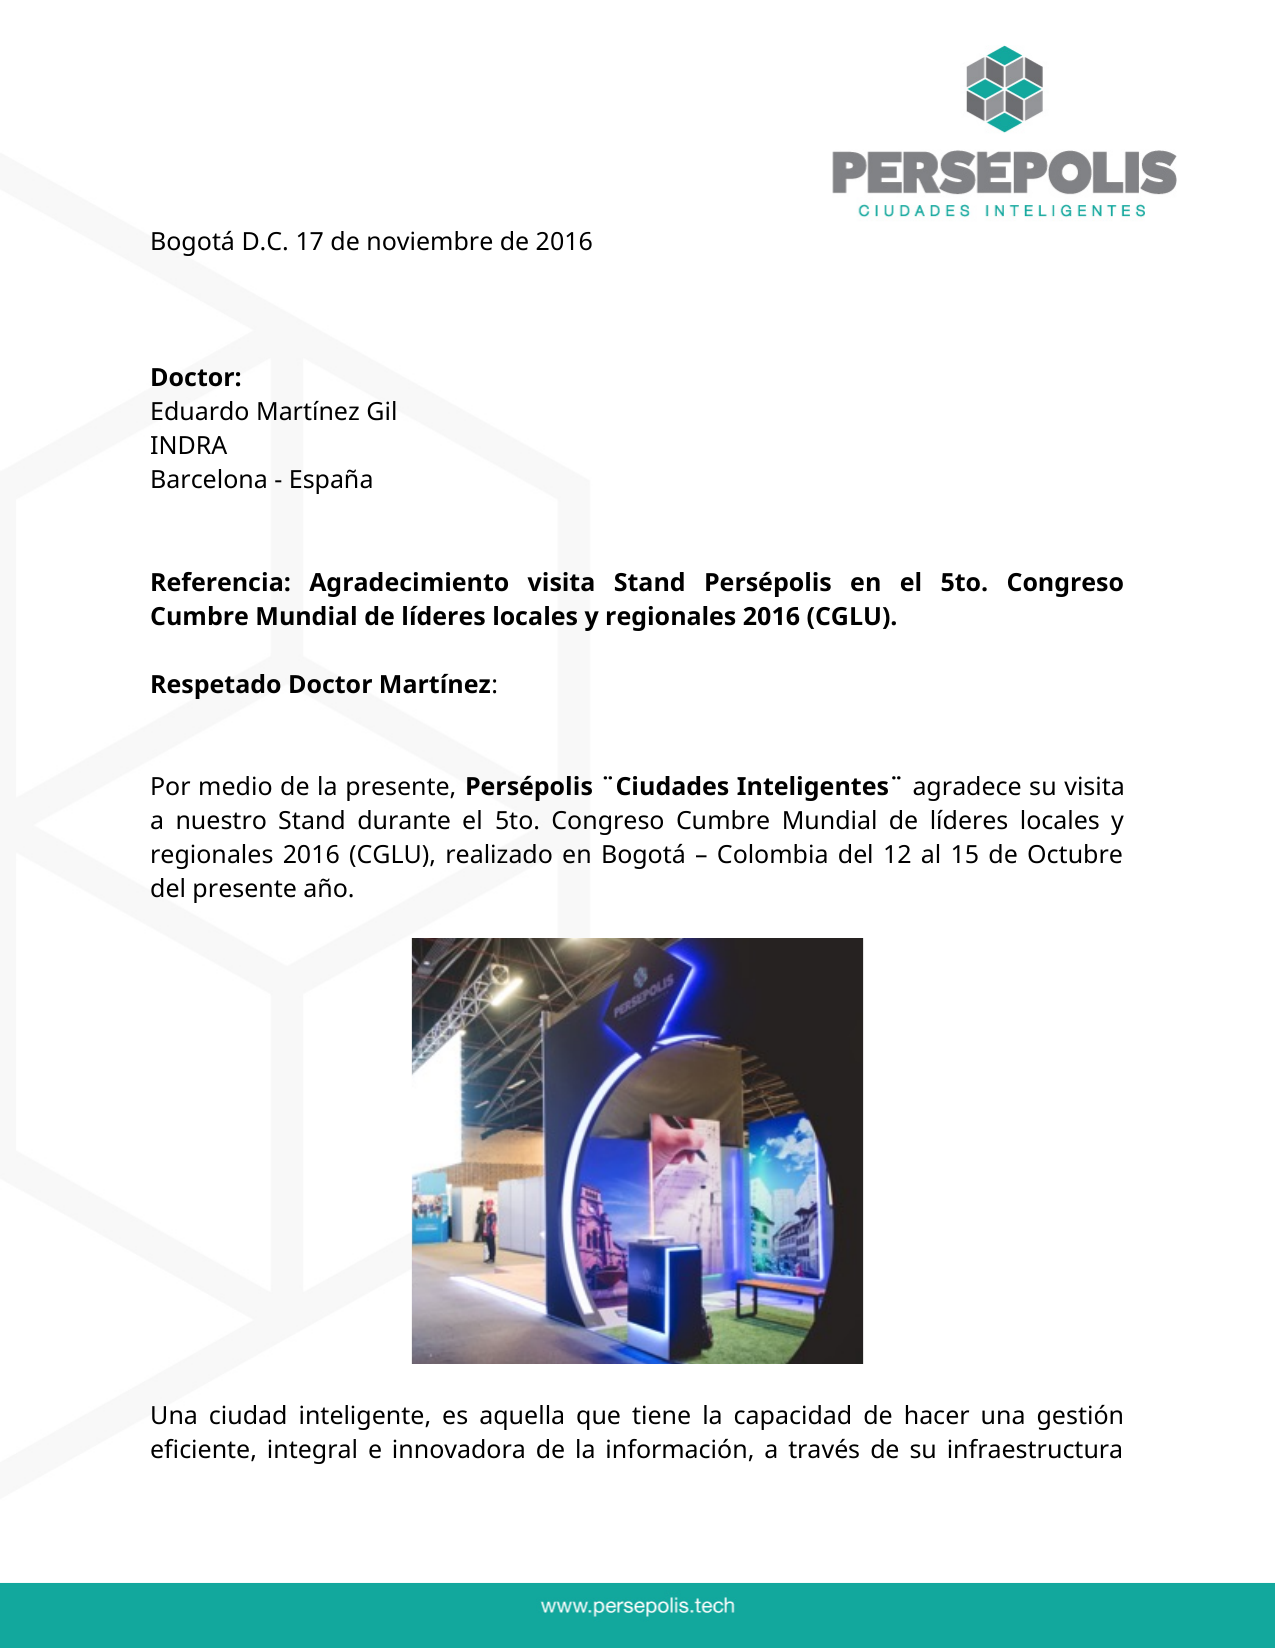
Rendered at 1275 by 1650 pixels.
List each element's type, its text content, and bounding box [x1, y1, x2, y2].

text Eduardo Martínez Gil [150, 394, 1125, 428]
text INDRA [150, 428, 1125, 462]
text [150, 1398, 1125, 1466]
text Doctor: [150, 360, 1125, 394]
text Por medio de la presente, Persépolis ¨Ciudades Inteligentes¨ agradece su visita a nuestro Stand durante el 5to. Congreso Cumbre Mundial de líderes locales y regionales 2016 (CGLU), realizado en Bogotá – Colombia del 12 al 15 de Octubre del presente año. [150, 769, 1125, 905]
text Referencia: Agradecimiento visita Stand Persépolis en el 5to. Congreso Cumbre Mundial de líderes locales y regionales 2016 (CGLU). [150, 564, 1125, 632]
picture [0, 0, 1275, 1648]
text Barcelona - España [150, 462, 1125, 496]
text Bogotá D.C. 17 de noviembre de 2016 [150, 224, 1125, 258]
text Respetado Doctor Martínez: [150, 666, 1125, 701]
